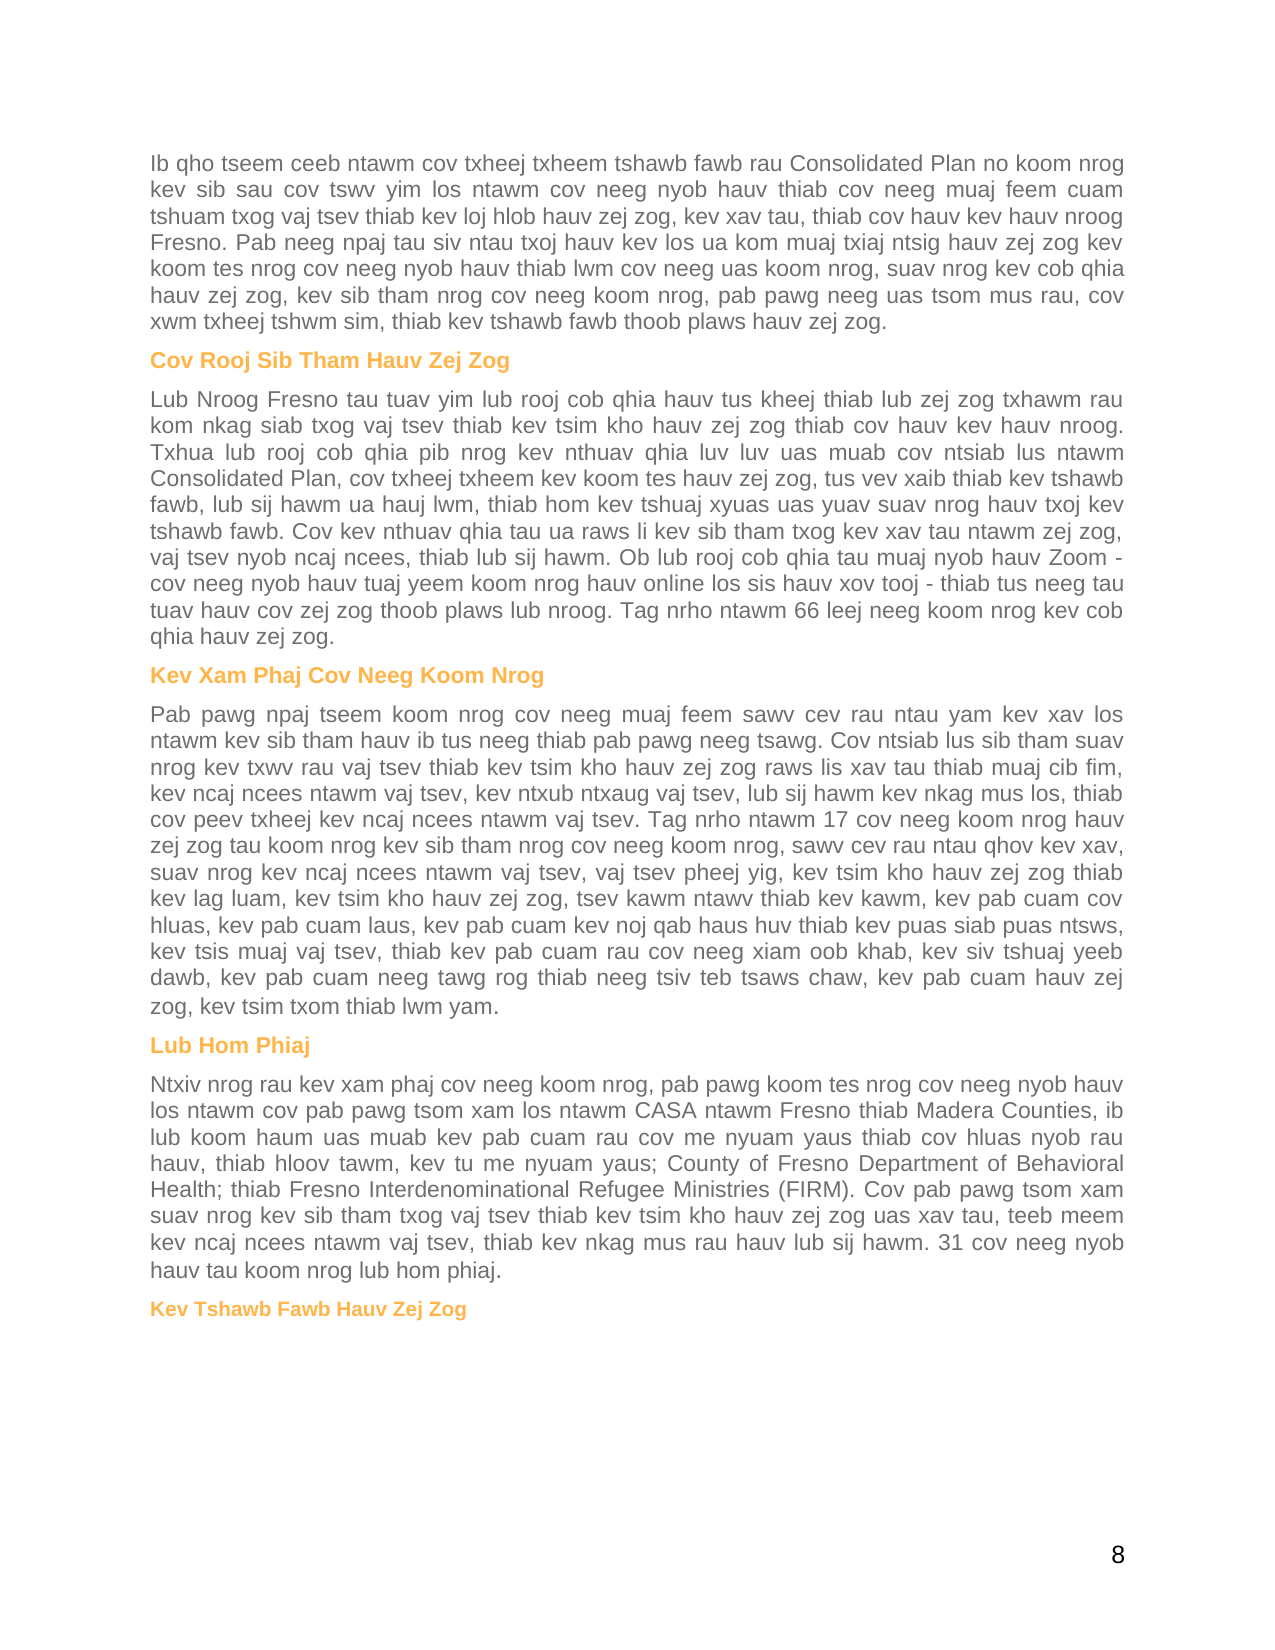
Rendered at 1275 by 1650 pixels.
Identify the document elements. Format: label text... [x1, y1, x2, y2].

text Ib qho tseem ceeb ntawm cov txheej txheem tshawb fawb rau Consolidated Plan no koom nrog kev sib sau cov tswv yim los ntawm cov neeg nyob hauv thiab cov neeg muaj feem cuam tshuam txog vaj tsev thiab kev loj hlob hauv zej zog, kev xav tau, thiab cov hauv kev hauv nroog Fresno. Pab neeg npaj tau siv ntau txoj hauv kev los ua kom muaj txiaj ntsig hauv zej zog kev koom tes nrog cov neeg nyob hauv thiab lwm cov neeg uas koom nrog, suav nrog kev cob qhia hauv zej zog, kev sib tham nrog cov neeg koom nrog, pab pawg neeg uas tsom mus rau, cov xwm txheej tshwm sim, thiab kev tshawb fawb thoob plaws hauv zej zog. [150, 150, 1125, 334]
text Lub Hom Phiaj [150, 1032, 1125, 1058]
text Kev Tshawb Fawb Hauv Zej Zog [150, 1296, 1125, 1320]
text Pab pawg npaj tseem koom nrog cov neeg muaj feem sawv cev rau ntau yam kev xav los ntawm kev sib tham hauv ib tus neeg thiab pab pawg neeg tsawg. Cov ntsiab lus sib tham suav nrog kev txwv rau vaj tsev thiab kev tsim kho hauv zej zog raws lis xav tau thiab muaj cib fim, kev ncaj ncees ntawm vaj tsev, kev ntxub ntxaug vaj tsev, lub sij hawm kev nkag mus los, thiab cov peev txheej kev ncaj ncees ntawm vaj tsev. Tag nrho ntawm 17 cov neeg koom nrog hauv zej zog tau koom nrog kev sib tham nrog cov neeg koom nrog, sawv cev rau ntau qhov kev xav, suav nrog kev ncaj ncees ntawm vaj tsev, vaj tsev pheej yig, kev tsim kho hauv zej zog thiab kev lag luam, kev tsim kho hauv zej zog, tsev kawm ntawv thiab kev kawm, kev pab cuam cov hluas, kev pab cuam laus, kev pab cuam kev noj qab haus huv thiab kev puas siab puas ntsws, kev tsis muaj vaj tsev, thiab kev pab cuam rau cov neeg xiam oob khab, kev siv tshuaj yeeb dawb, kev pab cuam neeg tawg rog thiab neeg tsiv teb tsaws chaw, kev pab cuam hauv zej zog, kev tsim txom thiab lwm yam. [150, 701, 1125, 1019]
text Lub Nroog Fresno tau tuav yim lub rooj cob qhia hauv tus kheej thiab lub zej zog txhawm rau kom nkag siab txog vaj tsev thiab kev tsim kho hauv zej zog thiab cov hauv kev hauv nroog. Txhua lub rooj cob qhia pib nrog kev nthuav qhia luv luv uas muab cov ntsiab lus ntawm Consolidated Plan, cov txheej txheem kev koom tes hauv zej zog, tus vev xaib thiab kev tshawb fawb, lub sij hawm ua hauj lwm, thiab hom kev tshuaj xyuas uas yuav suav nrog hauv txoj kev tshawb fawb. Cov kev nthuav qhia tau ua raws li kev sib tham txog kev xav tau ntawm zej zog, vaj tsev nyob ncaj ncees, thiab lub sij hawm. Ob lub rooj cob qhia tau muaj nyob hauv Zoom - cov neeg nyob hauv tuaj yeem koom nrog hauv online los sis hauv xov tooj - thiab tus neeg tau tuav hauv cov zej zog thoob plaws lub nroog. Tag nrho ntawm 66 leej neeg koom nrog kev cob qhia hauv zej zog. [150, 386, 1125, 649]
text Kev Xam Phaj Cov Neeg Koom Nrog [150, 662, 1125, 688]
text Cov Rooj Sib Tham Hauv Zej Zog [150, 347, 1125, 373]
text Ntxiv nrog rau kev xam phaj cov neeg koom nrog, pab pawg koom tes nrog cov neeg nyob hauv los ntawm cov pab pawg tsom xam los ntawm CASA ntawm Fresno thiab Madera Counties, ib lub koom haum uas muab kev pab cuam rau cov me nyuam yaus thiab cov hluas nyob rau hauv, thiab hloov tawm, kev tu me nyuam yaus; County of Fresno Department of Behavioral Health; thiab Fresno Interdenominational Refugee Ministries (FIRM). Cov pab pawg tsom xam suav nrog kev sib tham txog vaj tsev thiab kev tsim kho hauv zej zog uas xav tau, teeb meem kev ncaj ncees ntawm vaj tsev, thiab kev nkag mus rau hauv lub sij hawm. 31 cov neeg nyob hauv tau koom nrog lub hom phiaj. [150, 1071, 1125, 1284]
